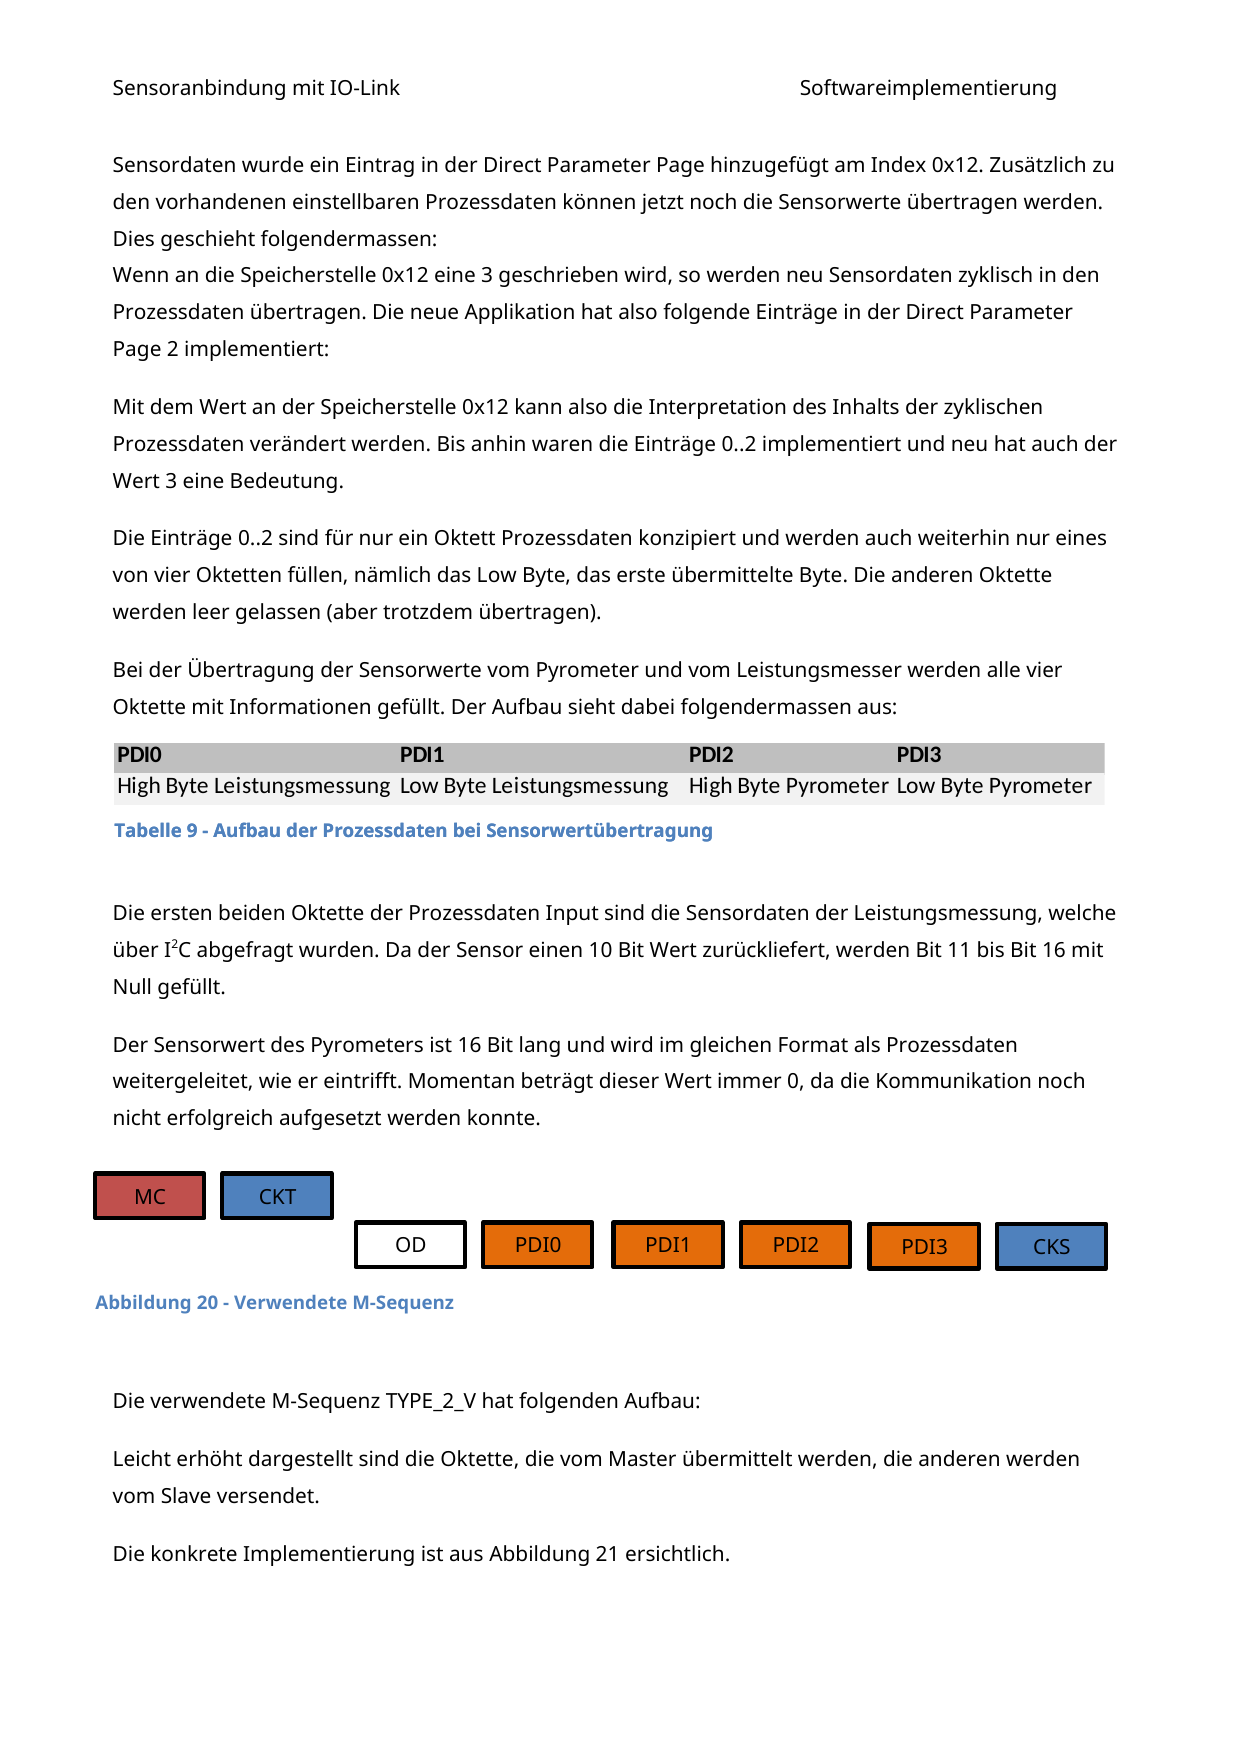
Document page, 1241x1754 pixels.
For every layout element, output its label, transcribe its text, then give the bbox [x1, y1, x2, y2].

text Die verwendete M-Sequenz TYPE_2_V hat folgenden Aufbau: [112, 1161, 1128, 1415]
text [112, 150, 1128, 363]
text Der Sensorwert des Pyrometers ist 16 Bit lang und wird im gleichen Format als Prozessdaten weitergeleitet, wie er eintrifft. Momentan beträgt dieser Wert immer 0, da die Kommunikation noch nicht erfolgreich aufgesetzt werden konnte. [112, 1030, 1128, 1132]
text Die ersten beiden Oktette der Prozessdaten Input sind die Sensordaten der Leistungsmessung, welche über I2C abgefragt wurden. Da der Sensor einen 10 Bit Wert zurückliefert, werden Bit 11 bis Bit 16 mit Null gefüllt. [112, 749, 1128, 1001]
text Bei der Übertragung der Sensorwerte vom Pyrometer und vom Leistungsmesser werden alle vier Oktette mit Informationen gefüllt. Der Aufbau sieht dabei folgendermassen aus: [112, 655, 1128, 720]
text Leicht erhöht dargestellt sind die Oktette, die vom Master übermittelt werden, die anderen werden vom Slave versendet. [112, 1444, 1128, 1509]
text Die konkrete Implementierung ist aus Abbildung 21 ersichtlich. [112, 1539, 1128, 1567]
text Mit dem Wert an der Speicherstelle 0x12 kann also die Interpretation des Inhalts der zyklischen Prozessdaten verändert werden. Bis anhin waren die Einträge 0..2 implementiert und neu hat auch der Wert 3 eine Bedeutung. [112, 392, 1128, 494]
text Die Einträge 0..2 sind für nur ein Oktett Prozessdaten konzipiert und werden auch weiterhin nur eines von vier Oktetten füllen, nämlich das Low Byte, das erste übermittelte Byte. Die anderen Oktette werden leer gelassen (aber trotzdem übertragen). [112, 523, 1128, 626]
